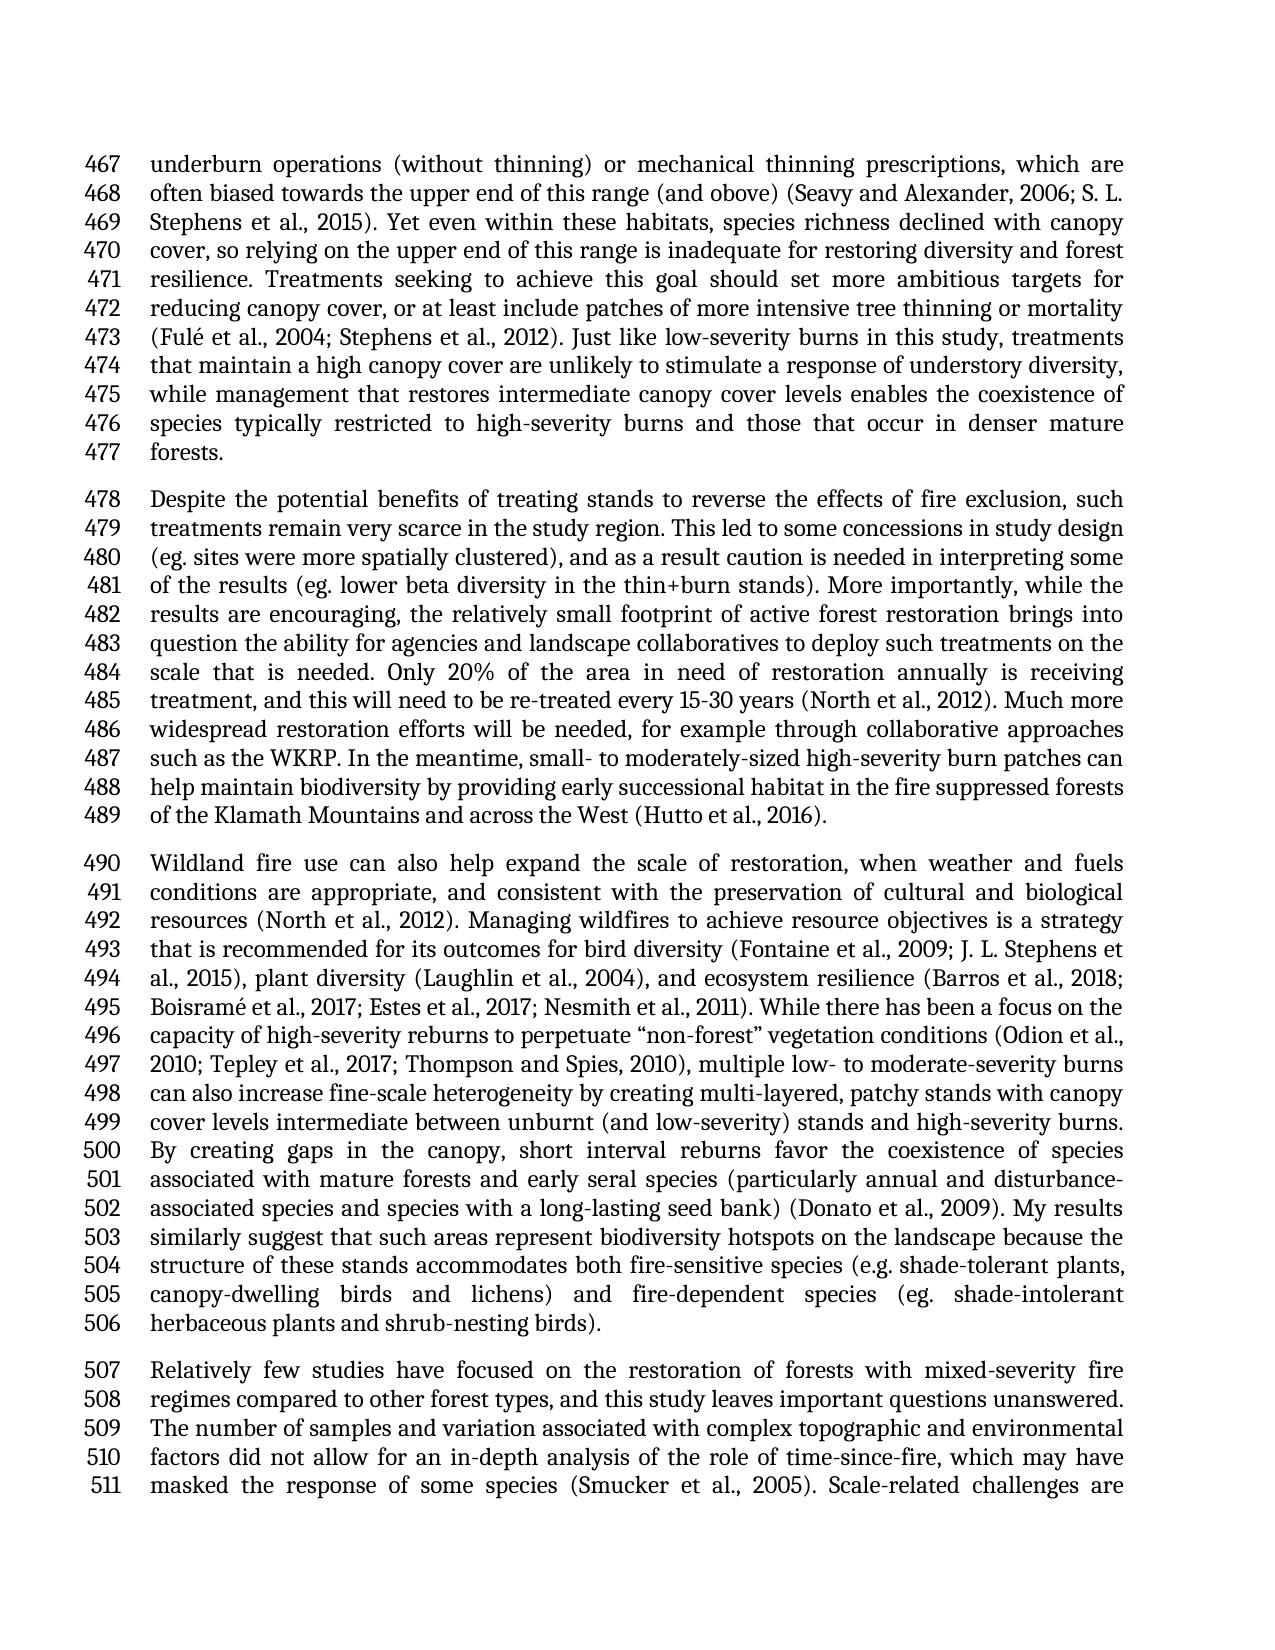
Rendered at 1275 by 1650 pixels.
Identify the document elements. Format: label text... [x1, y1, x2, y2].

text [150, 150, 1125, 466]
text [150, 1356, 1125, 1500]
text Despite the potential benefits of treating stands to reverse the effects of fire exclusion, such treatments remain very scarce in the study region. This led to some concessions in study design (eg. sites were more spatially clustered), and as a result caution is needed in interpreting some of the results (eg. lower beta diversity in the thin+burn stands). More importantly, while the results are encouraging, the relatively small footprint of active forest restoration brings into question the ability for agencies and landscape collaboratives to deploy such treatments on the scale that is needed. Only 20% of the area in need of restoration annually is receiving treatment, and this will need to be re-treated every 15-30 years (North et al., 2012). Much more widespread restoration efforts will be needed, for example through collaborative approaches such as the WKRP. In the meantime, small- to moderately-sized high-severity burn patches can help maintain biodiversity by providing early successional habitat in the fire suppressed forests of the Klamath Mountains and across the West (Hutto et al., 2016). [150, 485, 1125, 830]
text Wildland fire use can also help expand the scale of restoration, when weather and fuels conditions are appropriate, and consistent with the preservation of cultural and biological resources (North et al., 2012). Managing wildfires to achieve resource objectives is a strategy that is recommended for its outcomes for bird diversity (Fontaine et al., 2009; J. L. Stephens et al., 2015), plant diversity (Laughlin et al., 2004), and ecosystem resilience (Barros et al., 2018; Boisramé et al., 2017; Estes et al., 2017; Nesmith et al., 2011). While there has been a focus on the capacity of high-severity reburns to perpetuate “non-forest” vegetation conditions (Odion et al., 2010; Tepley et al., 2017; Thompson and Spies, 2010), multiple low- to moderate-severity burns can also increase fine-scale heterogeneity by creating multi-layered, patchy stands with canopy cover levels intermediate between unburnt (and low-severity) stands and high-severity burns. By creating gaps in the canopy, short interval reburns favor the coexistence of species associated with mature forests and early seral species (particularly annual and disturbance-associated species and species with a long-lasting seed bank) (Donato et al., 2009). My results similarly suggest that such areas represent biodiversity hotspots on the landscape because the structure of these stands accommodates both fire-sensitive species (e.g. shade-tolerant plants, canopy-dwelling birds and lichens) and fire-dependent species (eg. shade-intolerant herbaceous plants and shrub-nesting birds). [150, 849, 1125, 1337]
